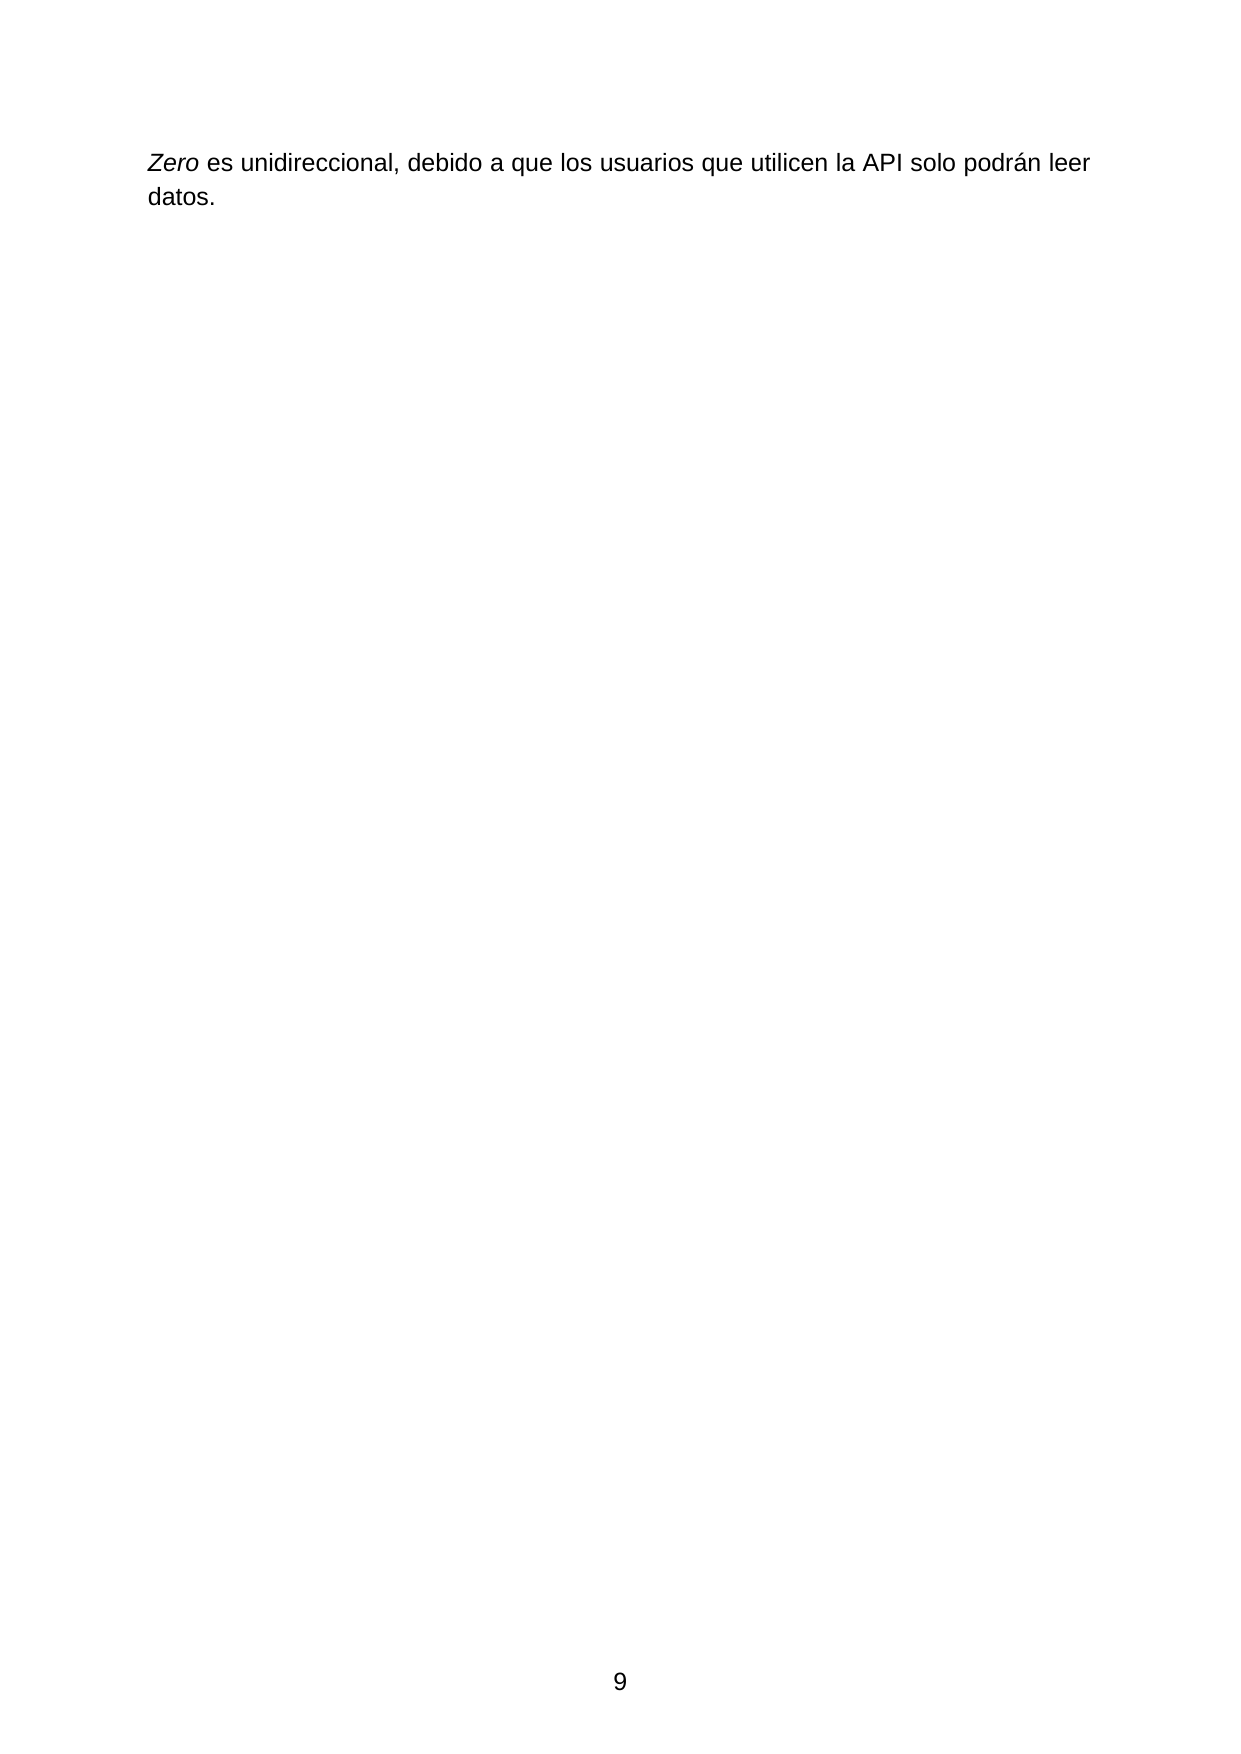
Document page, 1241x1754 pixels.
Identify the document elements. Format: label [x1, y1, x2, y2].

text [148, 148, 1092, 211]
